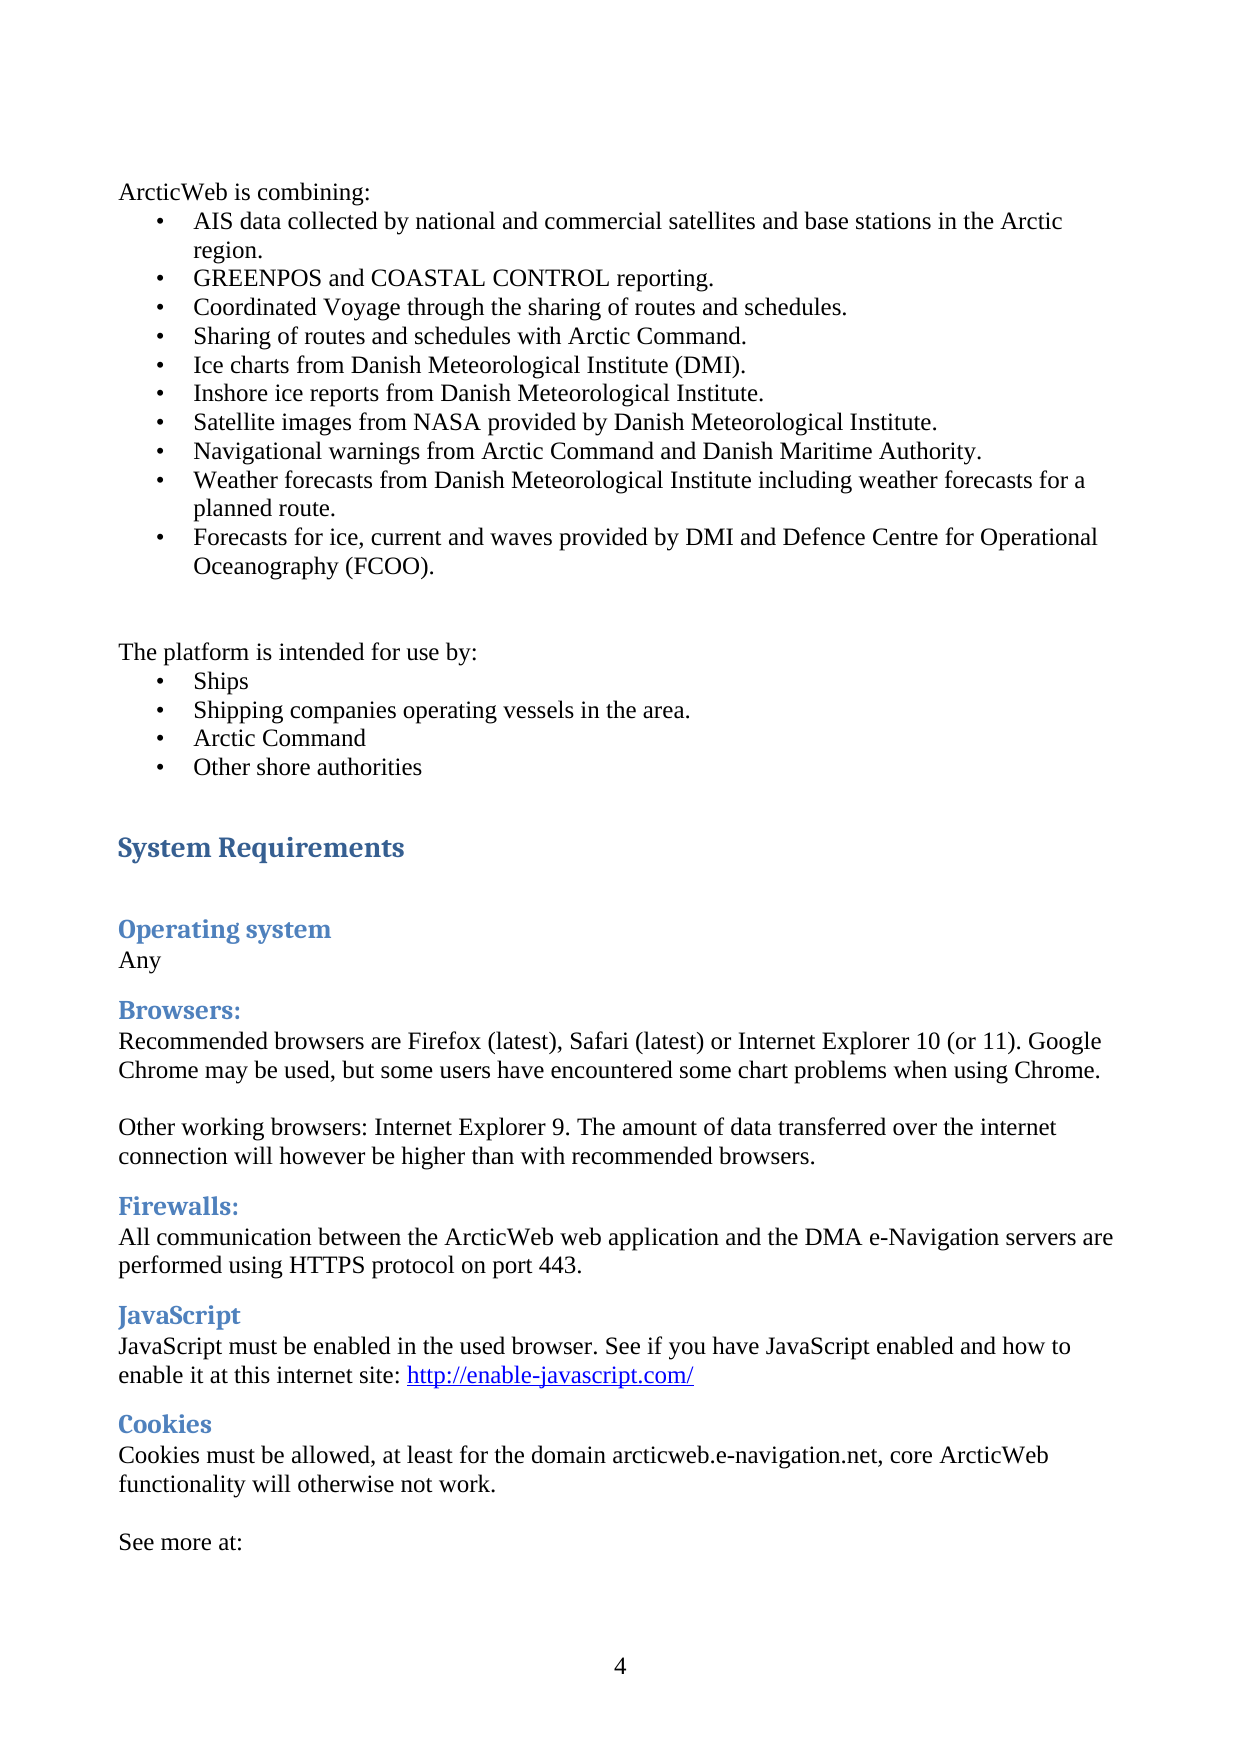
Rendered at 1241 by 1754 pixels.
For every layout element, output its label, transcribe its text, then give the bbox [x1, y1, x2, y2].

list GREENPOS and COASTAL CONTROL reporting. [156, 263, 1122, 292]
text Other working browsers: Internet Explorer 9. The amount of data transferred over the internet connection will however be higher than with recommended browsers. [118, 1112, 1122, 1170]
subtitle Cookies [118, 1409, 1122, 1441]
text Any [118, 945, 1122, 974]
subtitle Browsers: [118, 995, 1122, 1026]
list AIS data collected by national and commercial satellites and base stations in the Arctic region. [156, 206, 1122, 263]
subtitle System Requirements [118, 831, 1122, 864]
text The platform is intended for use by: [118, 637, 1122, 666]
list Shipping companies operating vessels in the area. [156, 695, 1122, 723]
list Inshore ice reports from Danish Meteorological Institute. [156, 378, 1122, 407]
list Coordinated Voyage through the sharing of routes and schedules. [156, 292, 1122, 321]
text Cookies must be allowed, at least for the domain arcticweb.e-navigation.net, core ArcticWeb functionality will otherwise not work. [118, 1441, 1122, 1498]
list Ice charts from Danish Meteorological Institute (DMI). [156, 350, 1122, 378]
subtitle Firewalls: [118, 1191, 1122, 1222]
subtitle JavaScript [118, 1300, 1122, 1331]
list Weather forecasts from Danish Meteorological Institute including weather forecasts for a planned route. [156, 465, 1122, 522]
text All communication between the ArcticWeb web application and the DMA e-Navigation servers are performed using HTTPS protocol on port 443. [118, 1222, 1122, 1279]
text See more at: [118, 1527, 1122, 1556]
text Recommended browsers are Firefox (latest), Safari (latest) or Internet Explorer 10 (or 11). Google Chrome may be used, but some users have encountered some chart problems when using Chrome. [118, 1026, 1122, 1083]
list Navigational warnings from Arctic Command and Danish Maritime Authority. [156, 436, 1122, 465]
subtitle Operating system [118, 914, 1122, 945]
text ArcticWeb is combining: [118, 177, 1122, 206]
list Sharing of routes and schedules with Arctic Command. [156, 321, 1122, 350]
list Other shore authorities [156, 752, 1122, 781]
list Forecasts for ice, current and waves provided by DMI and Defence Centre for Operational Oceanography (FCOO). [156, 522, 1122, 580]
text JavaScript must be enabled in the used browser. See if you have JavaScript enabled and how to enable it at this internet site: http://enable-javascript.com/ [118, 1331, 1122, 1389]
list Arctic Command [156, 723, 1122, 752]
list Ships [156, 666, 1122, 695]
list Satellite images from NASA provided by Danish Meteorological Institute. [156, 407, 1122, 436]
